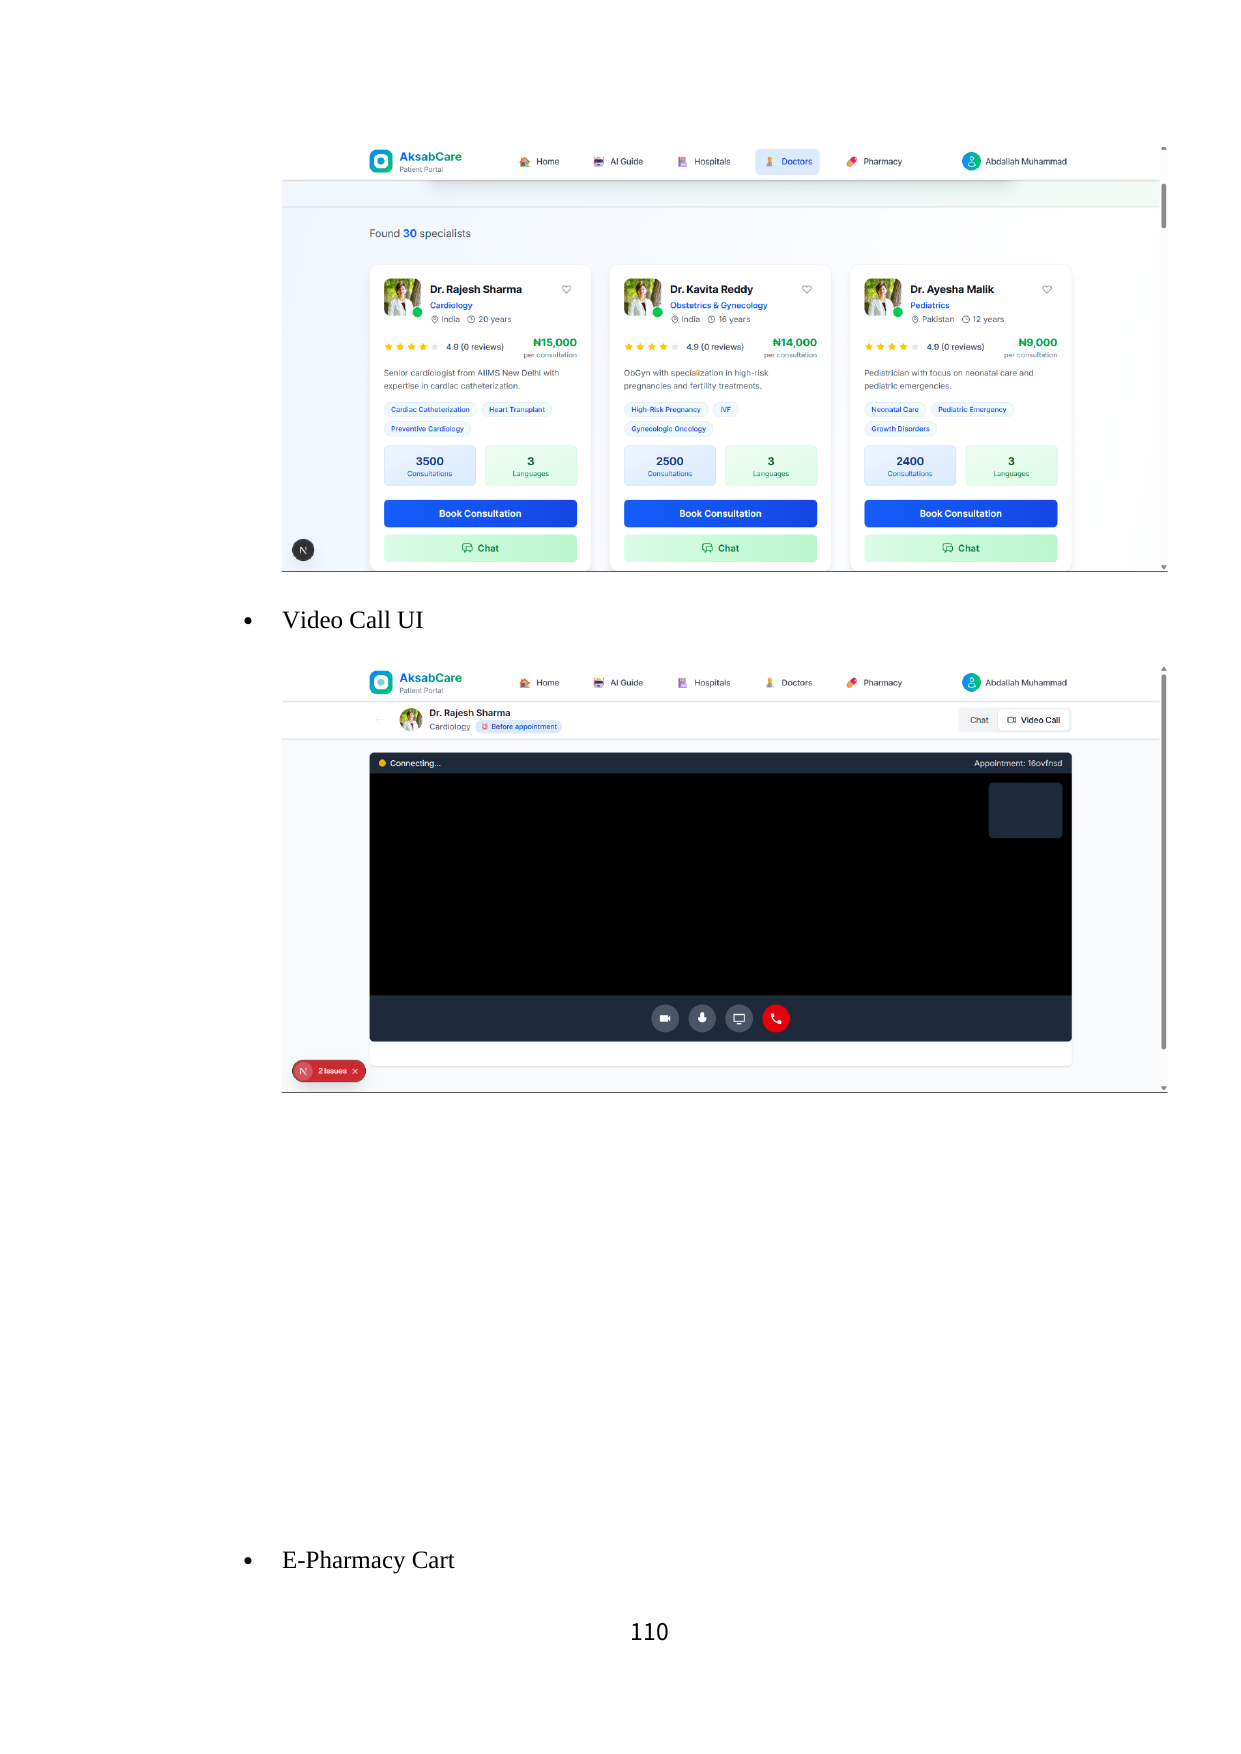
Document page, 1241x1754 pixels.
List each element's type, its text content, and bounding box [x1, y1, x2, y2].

picture [281, 147, 1168, 572]
picture [281, 664, 1168, 1093]
list E-Pharmacy Cart [244, 1545, 1092, 1573]
list Video Call UI [244, 605, 1092, 634]
